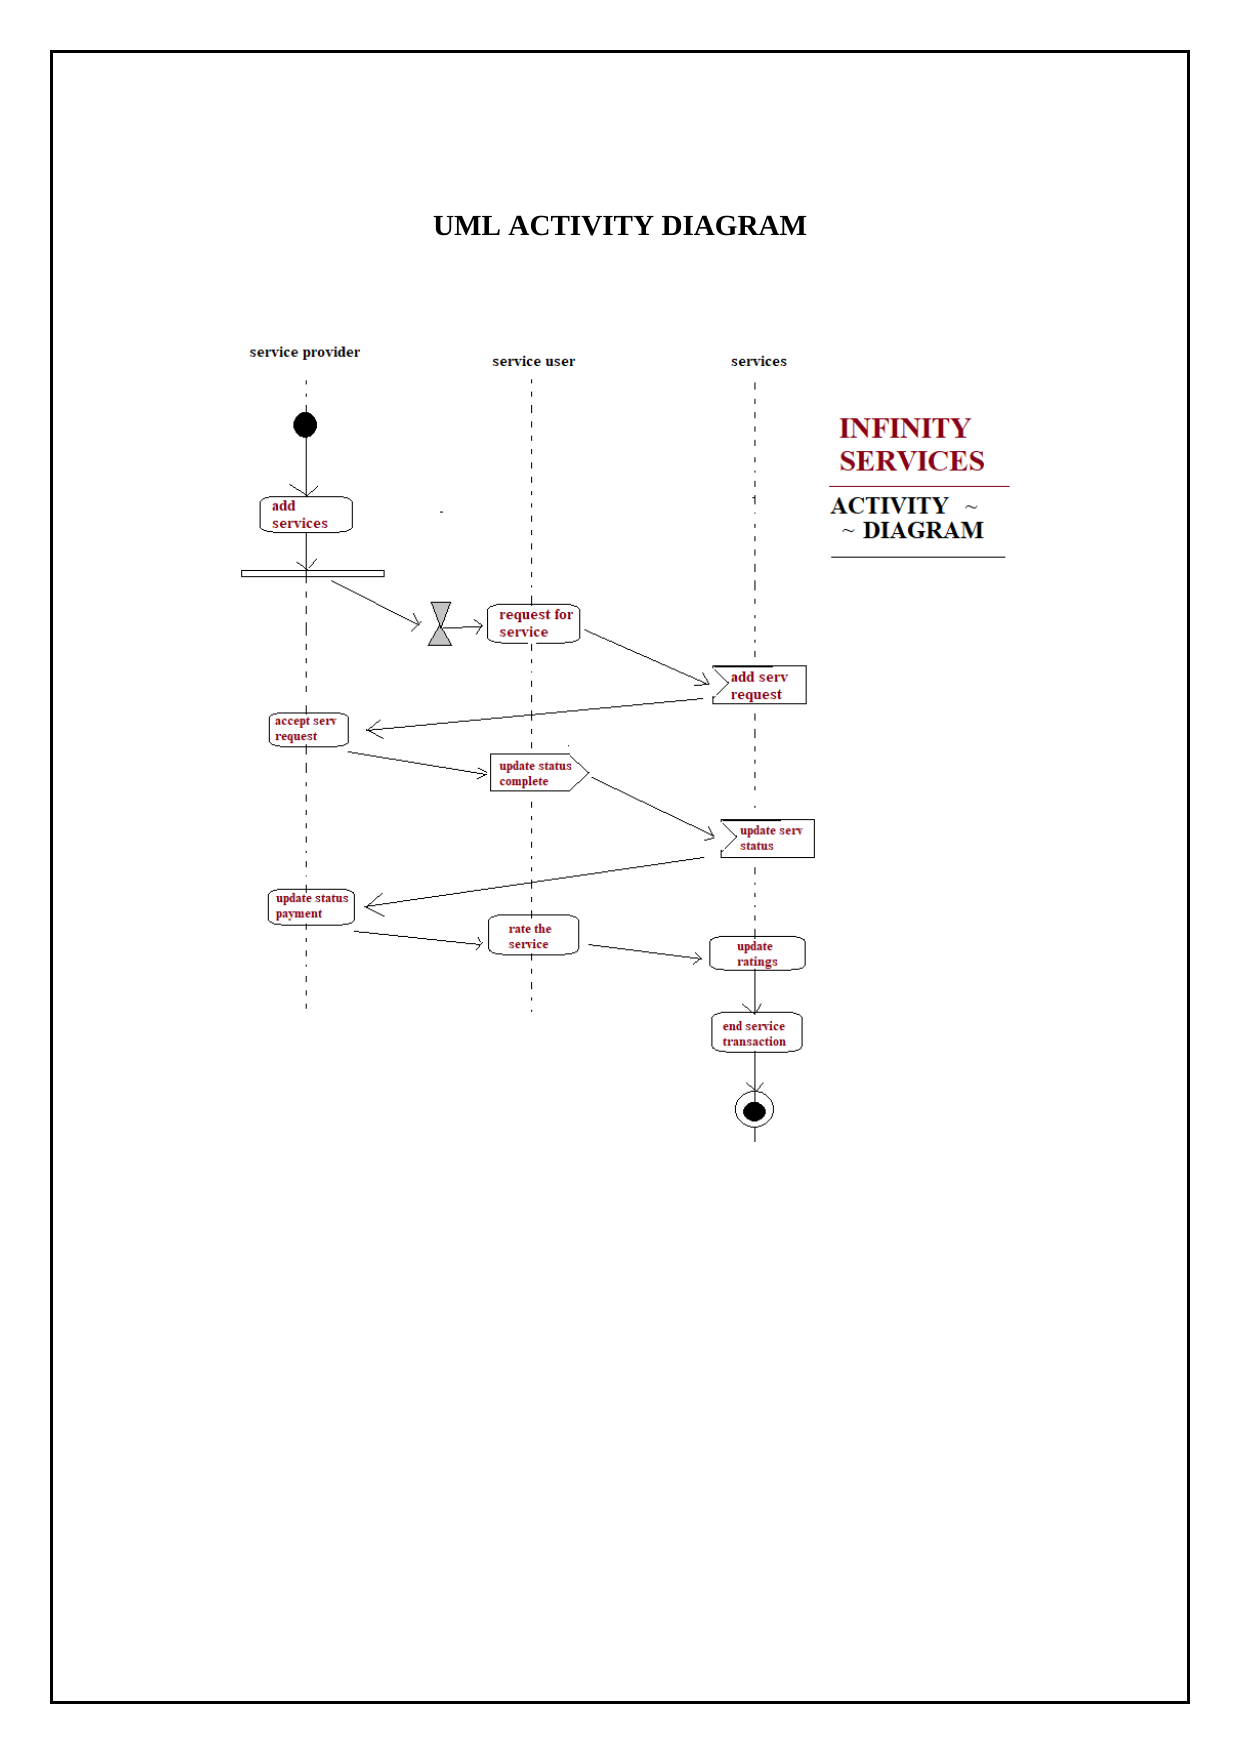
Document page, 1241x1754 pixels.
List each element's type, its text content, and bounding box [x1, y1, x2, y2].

picture [150, 325, 1029, 1142]
text UML activity diagram [150, 208, 1090, 242]
